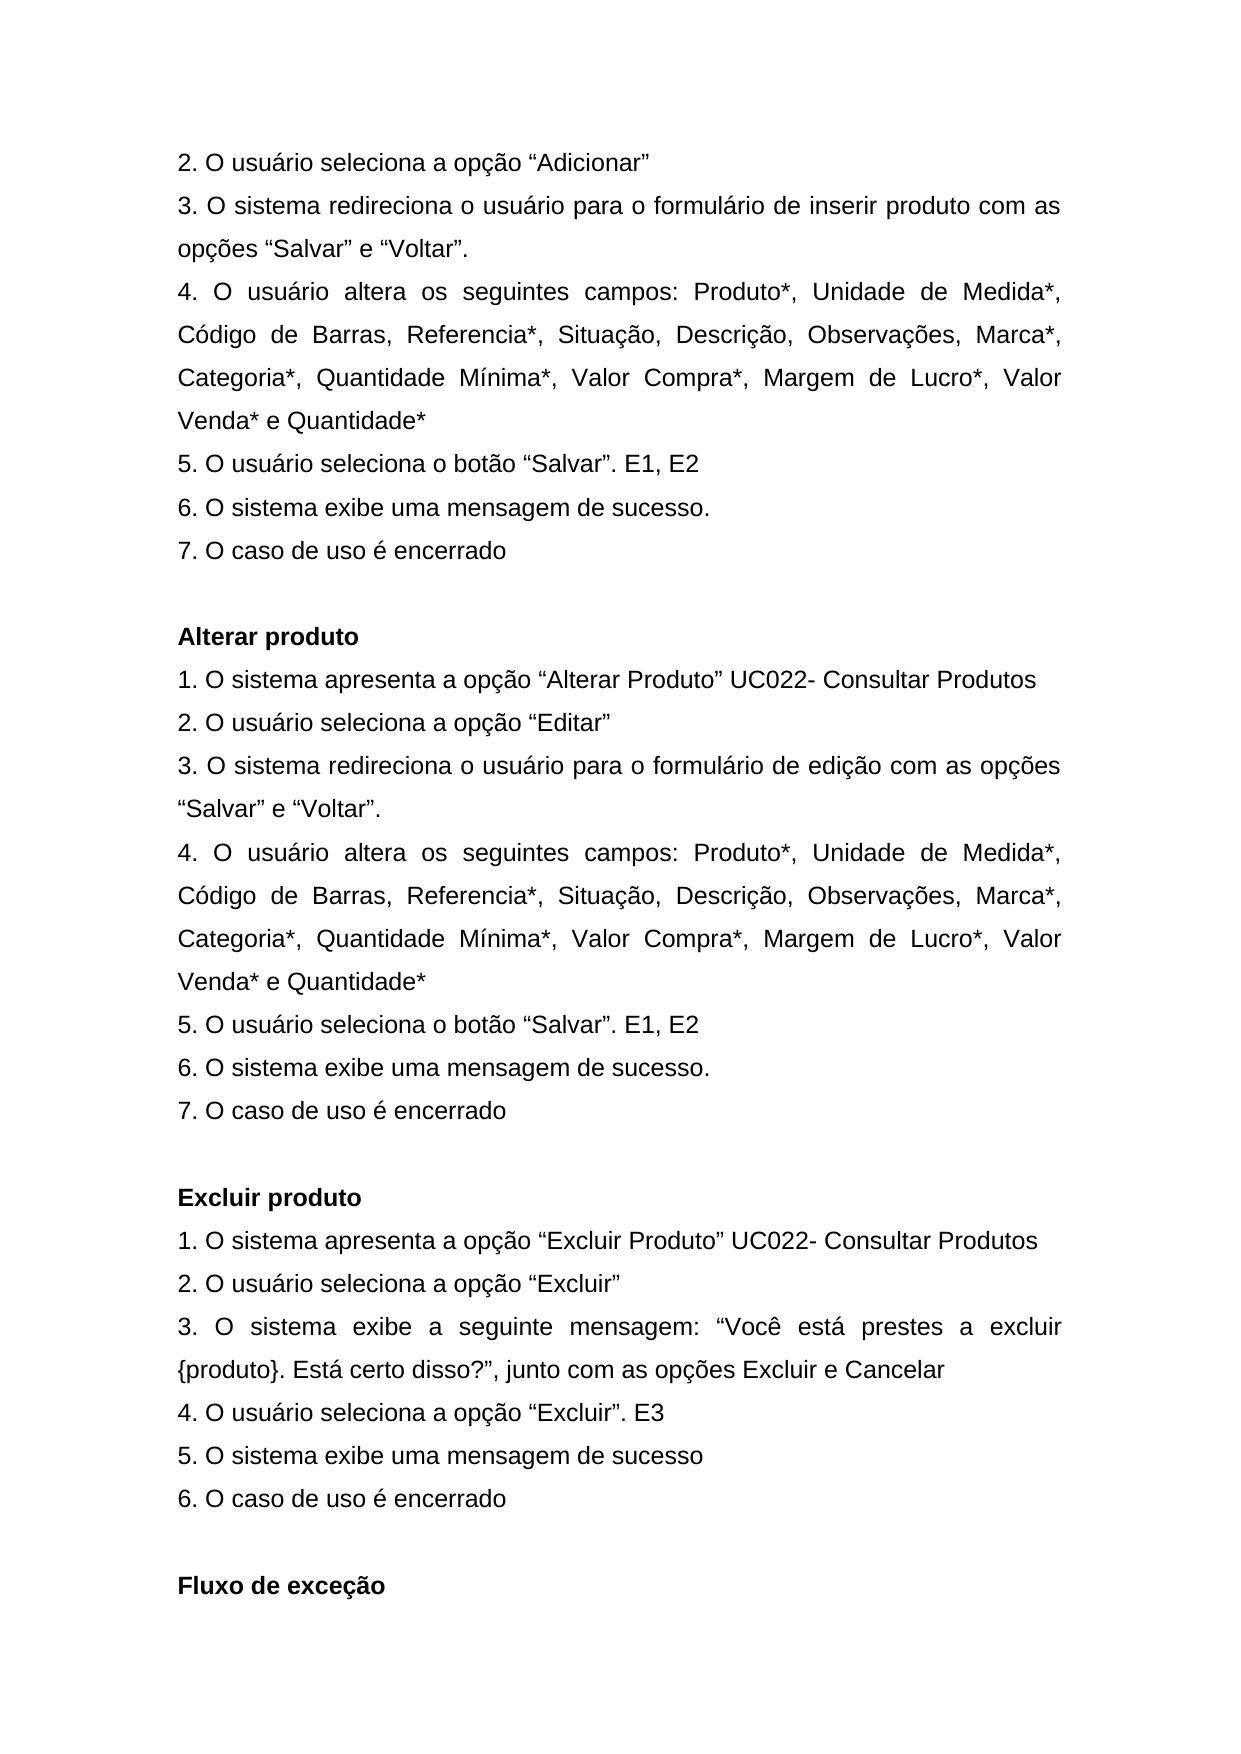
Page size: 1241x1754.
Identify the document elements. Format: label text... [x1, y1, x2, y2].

text 5. O sistema exibe uma mensagem de sucesso [177, 1441, 1063, 1470]
text 3. O sistema redireciona o usuário para o formulário de edição com as opções “Salvar” e “Voltar”. [177, 751, 1063, 823]
text 7. O caso de uso é encerrado [177, 1096, 1063, 1125]
text Fluxo de exceção [177, 1571, 1063, 1599]
text 2. O usuário seleciona a opção “Editar” [177, 708, 1063, 737]
text 3. O sistema exibe a seguinte mensagem: “Você está prestes a excluir {produto}. Está certo disso?”, junto com as opções Excluir e Cancelar [177, 1312, 1063, 1384]
text 6. O caso de uso é encerrado [177, 1484, 1063, 1513]
text 7. O caso de uso é encerrado [177, 536, 1063, 564]
text 1. O sistema apresenta a opção “Alterar Produto” UC022- Consultar Produtos [177, 665, 1063, 694]
text 5. O usuário seleciona o botão “Salvar”. E1, E2 [177, 1010, 1063, 1039]
text 2. O usuário seleciona a opção “Excluir” [177, 1269, 1063, 1298]
text 6. O sistema exibe uma mensagem de sucesso. [177, 493, 1063, 521]
text 1. O sistema apresenta a opção “Excluir Produto” UC022- Consultar Produtos [177, 1226, 1063, 1254]
text 3. O sistema redireciona o usuário para o formulário de inserir produto com as opções “Salvar” e “Voltar”. [177, 191, 1063, 263]
text 5. O usuário seleciona o botão “Salvar”. E1, E2 [177, 449, 1063, 478]
text 6. O sistema exibe uma mensagem de sucesso. [177, 1053, 1063, 1082]
text 4. O usuário altera os seguintes campos: Produto*, Unidade de Medida*, Código de Barras, Referencia*, Situação, Descrição, Observações, Marca*, Categoria*, Quantidade Mínima*, Valor Compra*, Margem de Lucro*, Valor Venda* e Quantidade* [177, 277, 1063, 435]
text Alterar produto [177, 622, 1063, 651]
text 2. O usuário seleciona a opção “Adicionar” [177, 148, 1063, 176]
text 4. O usuário altera os seguintes campos: Produto*, Unidade de Medida*, Código de Barras, Referencia*, Situação, Descrição, Observações, Marca*, Categoria*, Quantidade Mínima*, Valor Compra*, Margem de Lucro*, Valor Venda* e Quantidade* [177, 838, 1063, 996]
text Excluir produto [177, 1183, 1063, 1211]
text 4. O usuário seleciona a opção “Excluir”. E3 [177, 1398, 1063, 1427]
